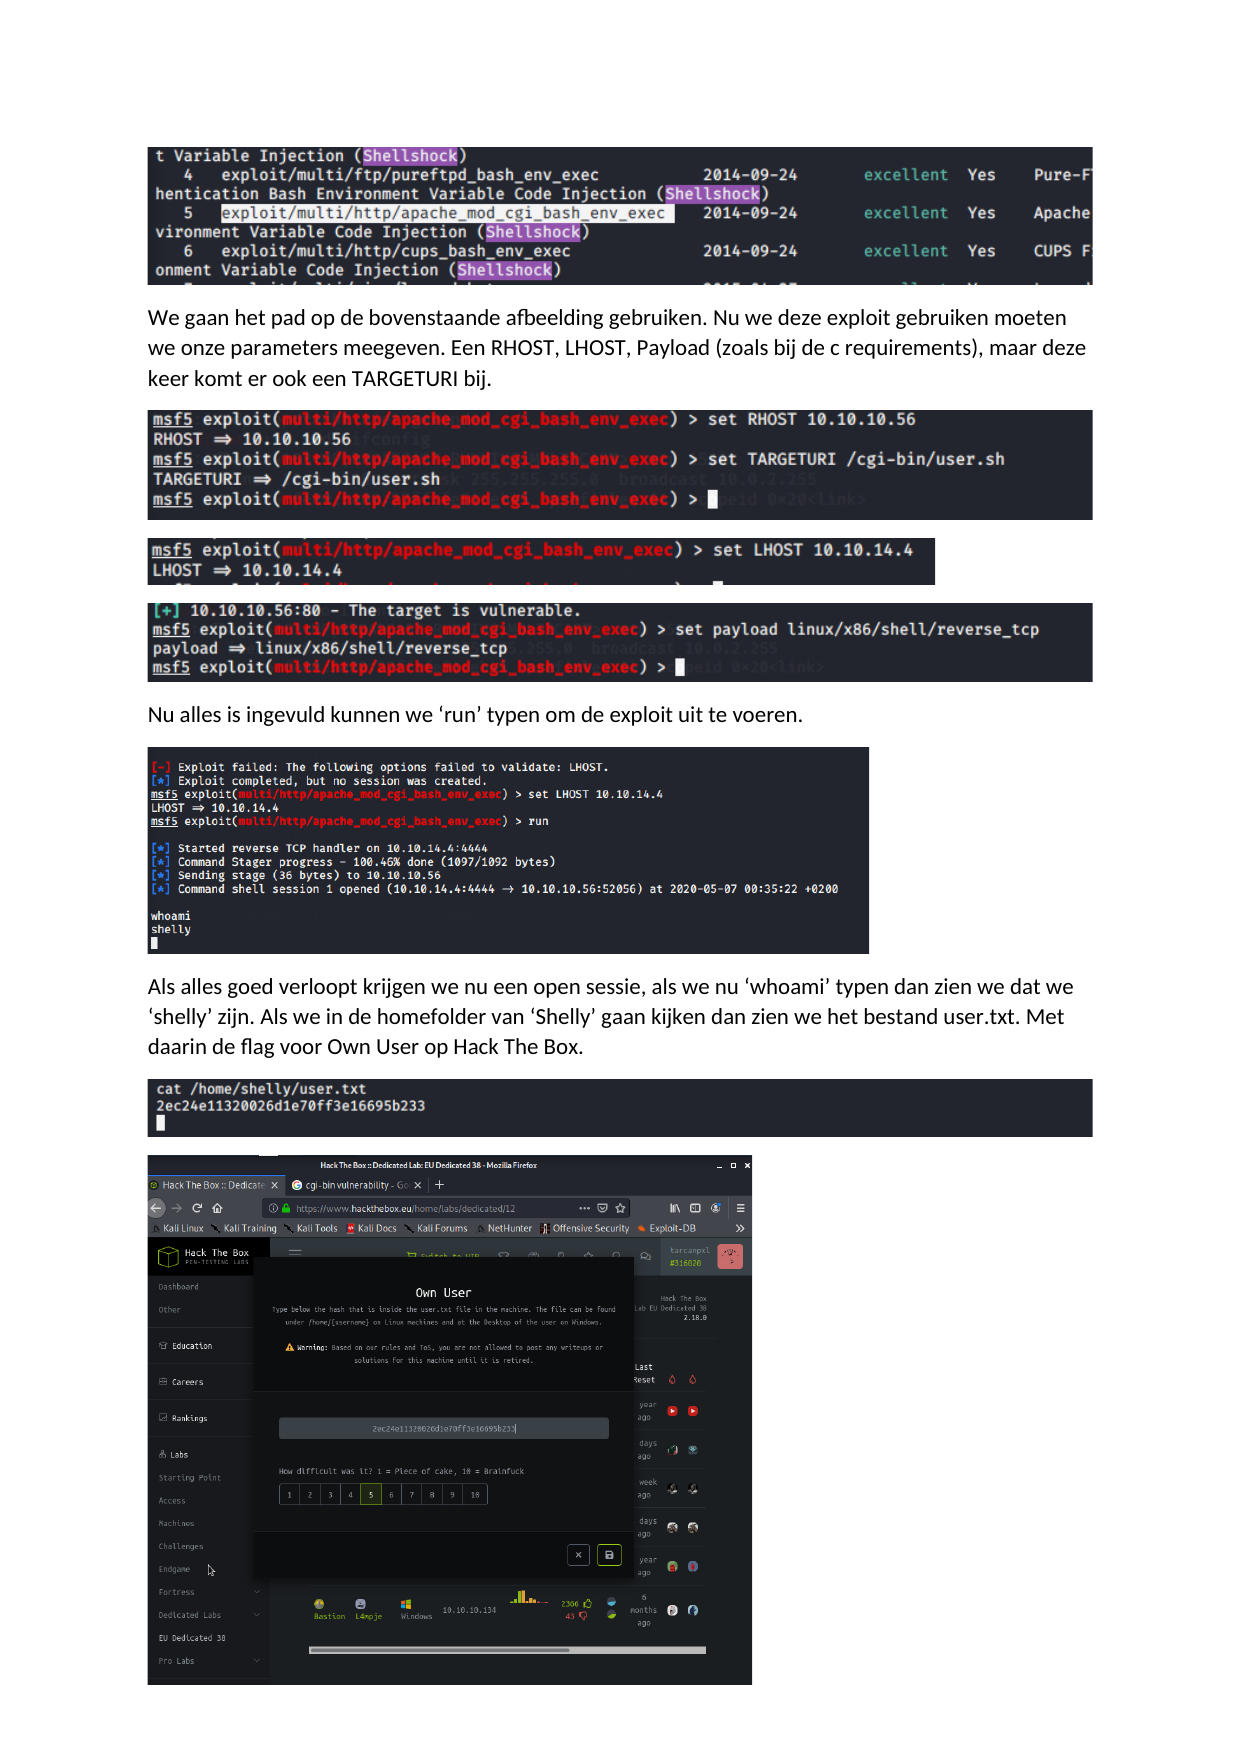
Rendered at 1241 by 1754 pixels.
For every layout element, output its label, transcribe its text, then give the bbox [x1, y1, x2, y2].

picture [147, 603, 1093, 682]
picture [147, 410, 1093, 520]
picture [147, 1079, 1093, 1137]
picture [147, 147, 1093, 285]
text We gaan het pad op de bovenstaande afbeelding gebruiken. Nu we deze exploit gebruiken moeten we onze parameters meegeven. Een RHOST, LHOST, Payload (zoals bij de c requirements), maar deze keer komt er ook een TARGETURI bij. [148, 303, 1093, 392]
text Als alles goed verloopt krijgen we nu een open sessie, als we nu ‘whoami’ typen dan zien we dat we ‘shelly’ zijn. Als we in de homefolder van ‘Shelly’ gaan kijken dan zien we het bestand user.txt. Met daarin de flag voor Own User op Hack The Box. [148, 972, 1093, 1060]
picture [147, 747, 870, 954]
text Nu alles is ingevuld kunnen we ‘run’ typen om de exploit uit te voeren. [148, 700, 1093, 728]
picture [147, 538, 936, 585]
picture [147, 1155, 753, 1685]
